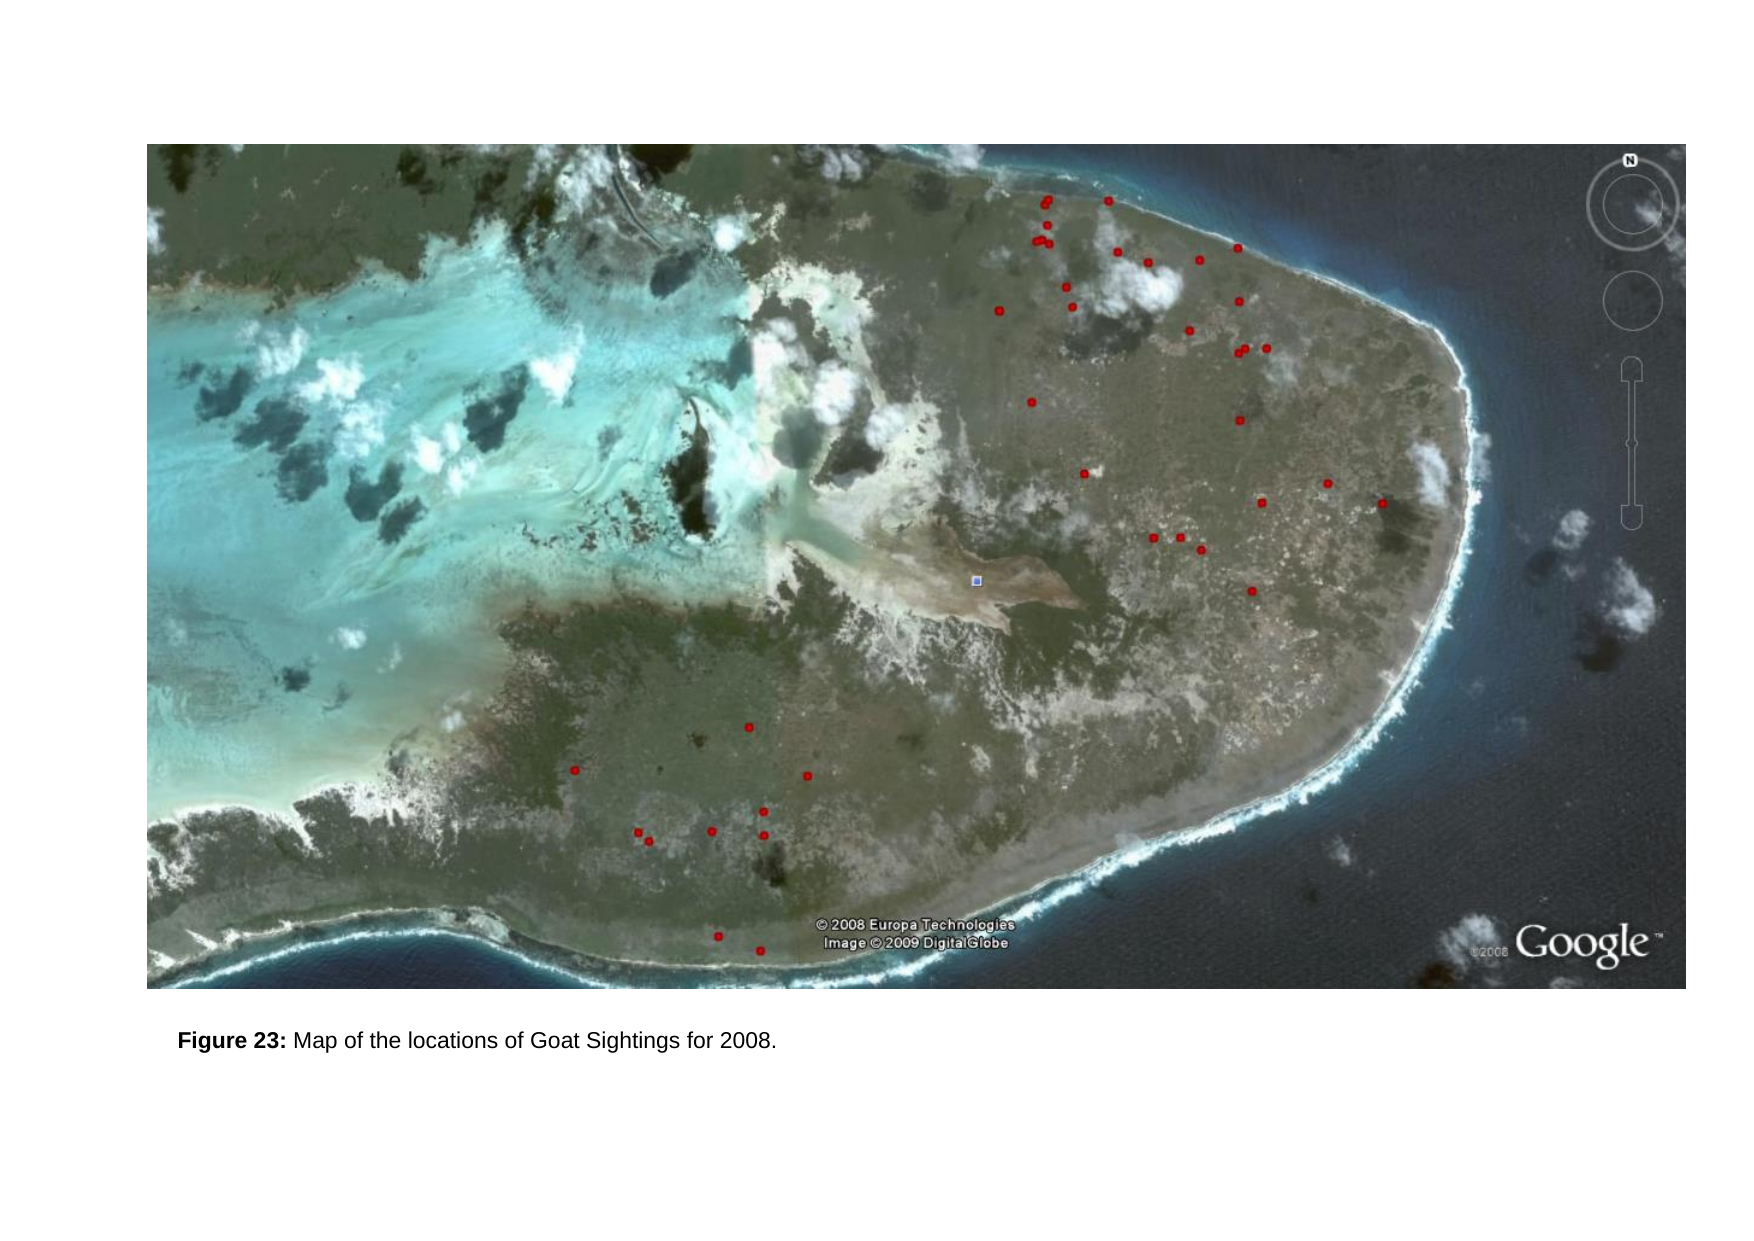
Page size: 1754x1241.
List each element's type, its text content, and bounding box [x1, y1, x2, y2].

picture [147, 144, 1686, 989]
text Figure 23: Map of the locations of Goat Sightings for 2008. [177, 1027, 1665, 1053]
